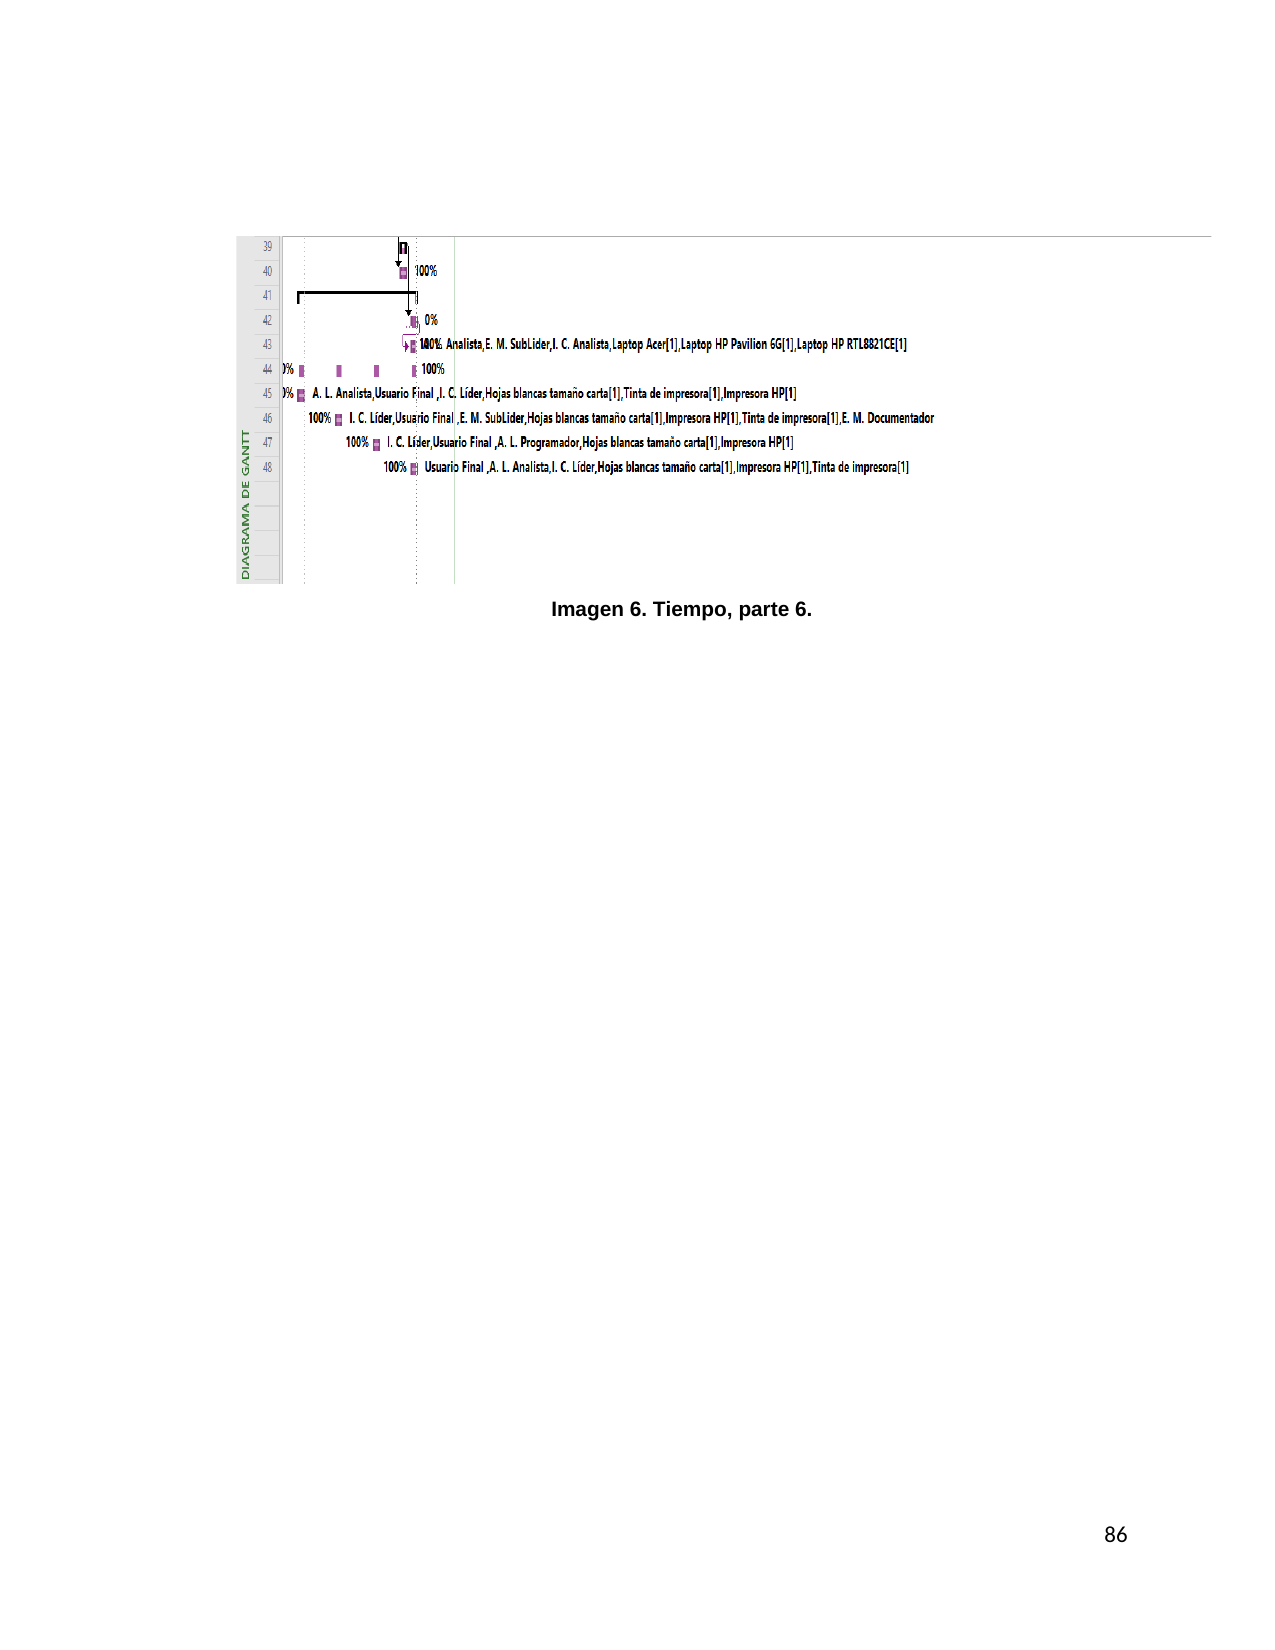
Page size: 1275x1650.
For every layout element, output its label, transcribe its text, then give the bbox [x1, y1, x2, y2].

picture [236, 236, 1212, 584]
text Imagen 6. Tiempo, parte 6. [236, 597, 1127, 621]
